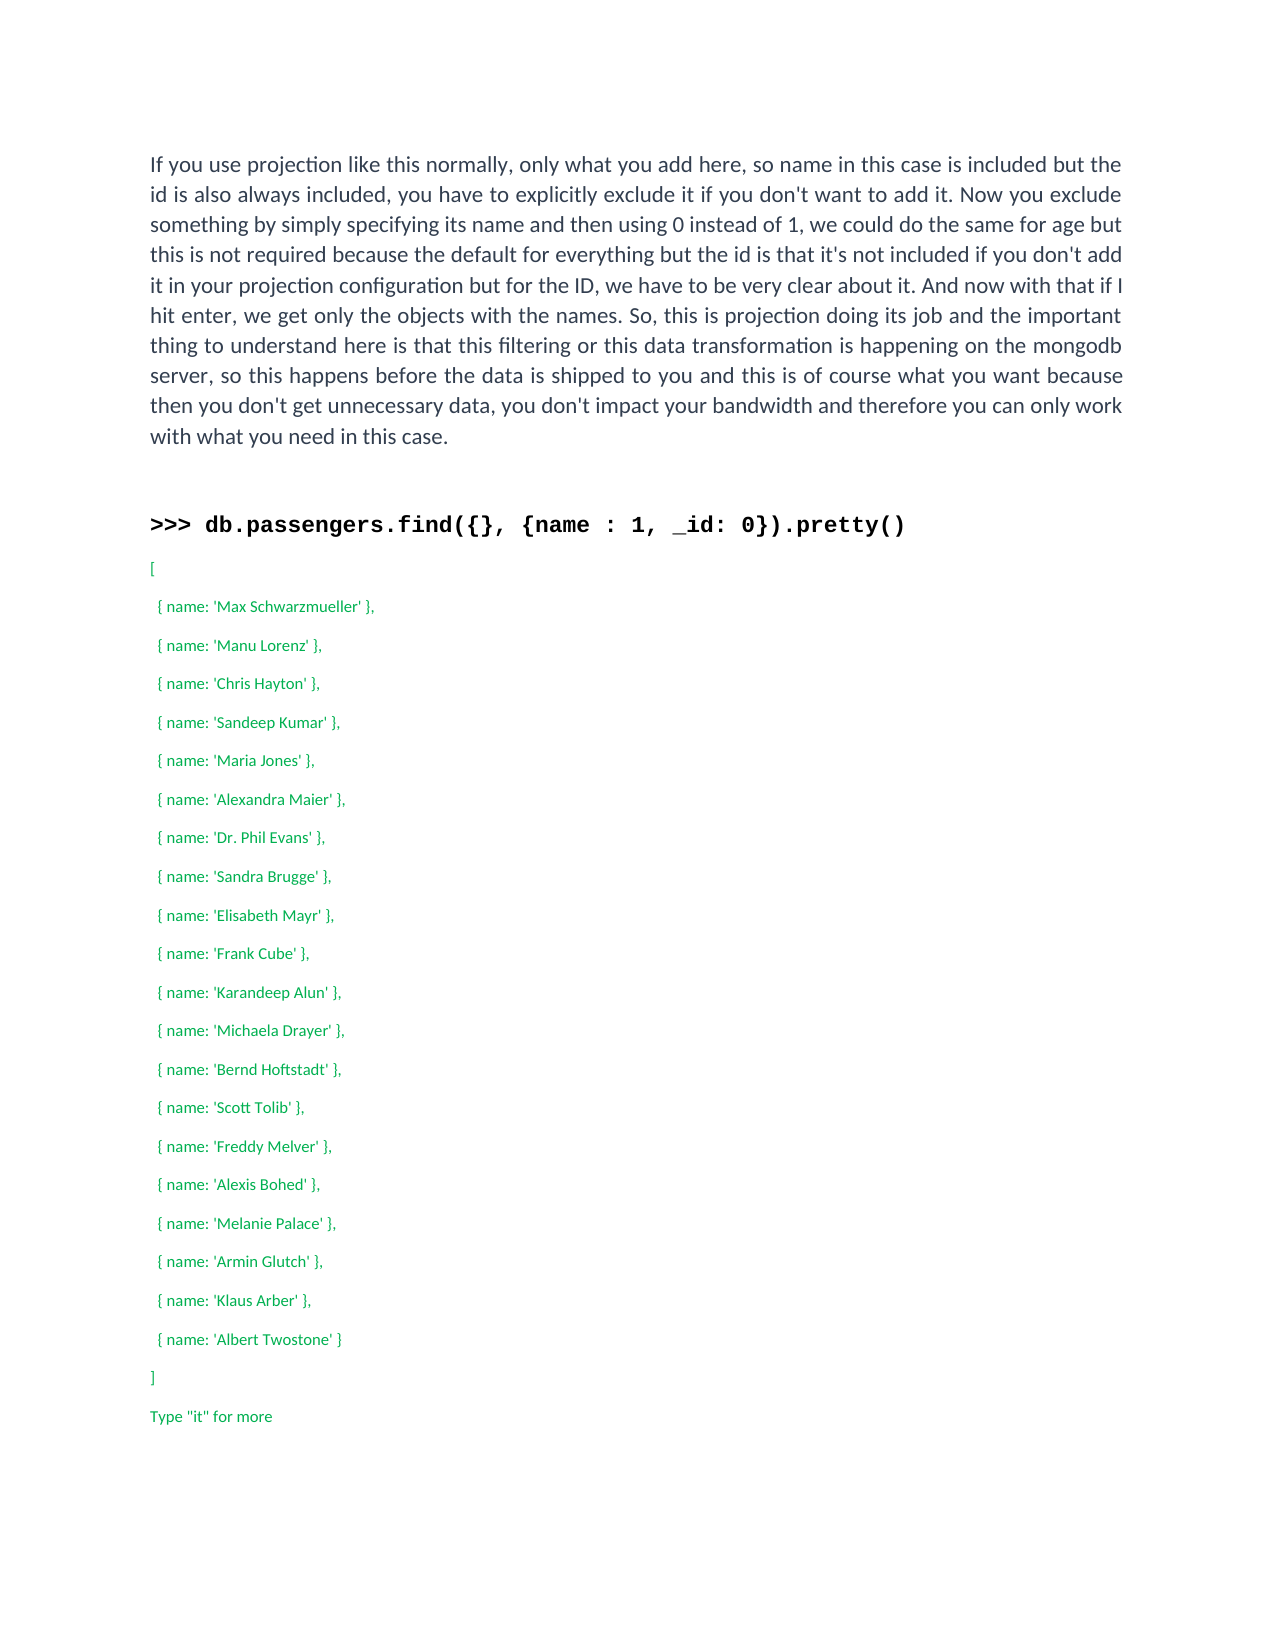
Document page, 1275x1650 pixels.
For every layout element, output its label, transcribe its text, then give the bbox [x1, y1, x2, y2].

text { name: 'Manu Lorenz' }, [150, 635, 1125, 655]
text { name: 'Michaela Drayer' }, [150, 1020, 1125, 1041]
text { name: 'Albert Twostone' } [150, 1329, 1125, 1349]
text { name: 'Karandeep Alun' }, [150, 982, 1125, 1002]
text { name: 'Scott Tolib' }, [150, 1097, 1125, 1118]
text { name: 'Armin Glutch' }, [150, 1252, 1125, 1272]
text { name: 'Frank Cube' }, [150, 943, 1125, 964]
text { name: 'Elisabeth Mayr' }, [150, 905, 1125, 925]
text >>> db.passengers.find({}, {name : 1, _id: 0}).pretty() [150, 513, 1125, 539]
text { name: 'Alexis Bohed' }, [150, 1174, 1125, 1195]
text { name: 'Chris Hayton' }, [150, 673, 1125, 694]
text { name: 'Freddy Melver' }, [150, 1136, 1125, 1156]
text Type "it" for more [150, 1406, 1125, 1426]
text [ [150, 558, 1125, 578]
text { name: 'Sandra Brugge' }, [150, 866, 1125, 887]
text { name: 'Sandeep Kumar' }, [150, 712, 1125, 732]
text { name: 'Melanie Palace' }, [150, 1213, 1125, 1233]
text If you use projection like this normally, only what you add here, so name in this case is included but the id is also always included, you have to explicitly exclude it if you don't want to add it. Now you exclude something by simply specifying its name and then using 0 instead of 1, we could do the same for age but this is not required because the default for everything but the id is that it's not included if you don't add it in your projection configuration but for the ID, we have to be very clear about it. And now with that if I hit enter, we get only the objects with the names. So, this is projection doing its job and the important thing to understand here is that this filtering or this data transformation is happening on the mongodb server, so this happens before the data is shipped to you and this is of course what you want because then you don't get unnecessary data, you don't impact your bandwidth and therefore you can only work with what you need in this case. [150, 150, 1125, 450]
text { name: 'Maria Jones' }, [150, 751, 1125, 771]
text { name: 'Dr. Phil Evans' }, [150, 828, 1125, 848]
text { name: 'Klaus Arber' }, [150, 1290, 1125, 1311]
text { name: 'Max Schwarzmueller' }, [150, 596, 1125, 617]
text { name: 'Bernd Hoftstadt' }, [150, 1059, 1125, 1079]
text ] [150, 1367, 1125, 1388]
text { name: 'Alexandra Maier' }, [150, 789, 1125, 809]
